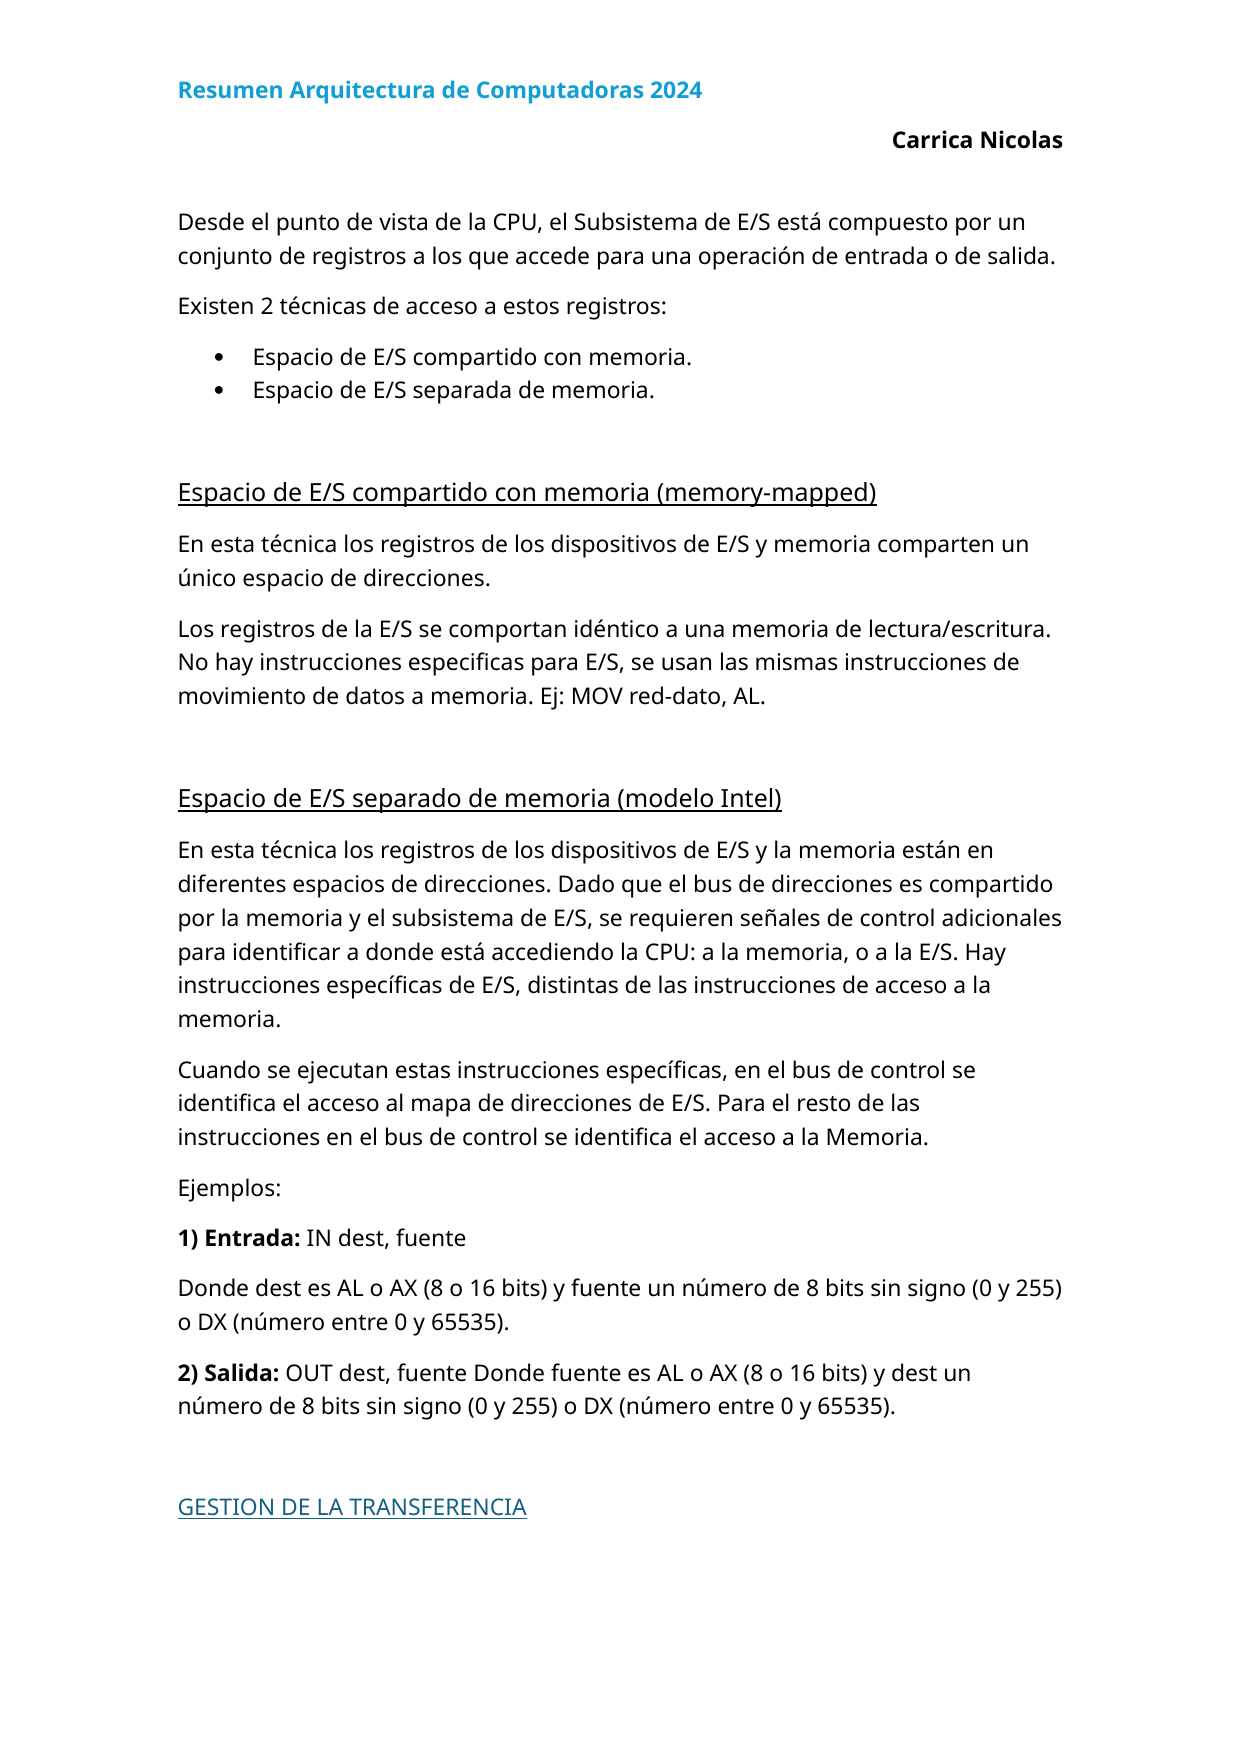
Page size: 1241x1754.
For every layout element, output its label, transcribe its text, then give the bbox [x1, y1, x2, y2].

list Espacio de E/S separada de memoria. [215, 374, 1063, 405]
text En esta técnica los registros de los dispositivos de E/S y la memoria están en diferentes espacios de direcciones. Dado que el bus de direcciones es compartido por la memoria y el subsistema de E/S, se requieren señales de control adicionales para identificar a donde está accediendo la CPU: a la memoria, o a la E/S. Hay instrucciones específicas de E/S, distintas de las instrucciones de acceso a la memoria. [177, 834, 1063, 1034]
text Desde el punto de vista de la CPU, el Subsistema de E/S está compuesto por un conjunto de registros a los que accede para una operación de entrada o de salida. [177, 206, 1063, 271]
text GESTION DE LA TRANSFERENCIA [177, 1491, 1063, 1522]
text Espacio de E/S separado de memoria (modelo Intel) [177, 781, 1063, 815]
text Existen 2 técnicas de acceso a estos registros: [177, 290, 1063, 321]
text Cuando se ejecutan estas instrucciones específicas, en el bus de control se identifica el acceso al mapa de direcciones de E/S. Para el resto de las instrucciones en el bus de control se identifica el acceso a la Memoria. [177, 1053, 1063, 1152]
list Espacio de E/S compartido con memoria. [215, 340, 1063, 372]
text Ejemplos: [177, 1171, 1063, 1203]
text En esta técnica los registros de los dispositivos de E/S y memoria comparten un único espacio de direcciones. [177, 528, 1063, 593]
text Los registros de la E/S se comportan idéntico a una memoria de lectura/escritura. No hay instrucciones especificas para E/S, se usan las mismas instrucciones de movimiento de datos a memoria. Ej: MOV red-dato, AL. [177, 613, 1063, 711]
text Espacio de E/S compartido con memoria (memory-mapped) [177, 475, 1063, 509]
text 1) Entrada: IN dest, fuente [177, 1222, 1063, 1253]
text Donde dest es AL o AX (8 o 16 bits) y fuente un número de 8 bits sin signo (0 y 255) o DX (número entre 0 y 65535). [177, 1272, 1063, 1337]
text 2) Salida: OUT dest, fuente Donde fuente es AL o AX (8 o 16 bits) y dest un número de 8 bits sin signo (0 y 255) o DX (número entre 0 y 65535). [177, 1356, 1063, 1421]
